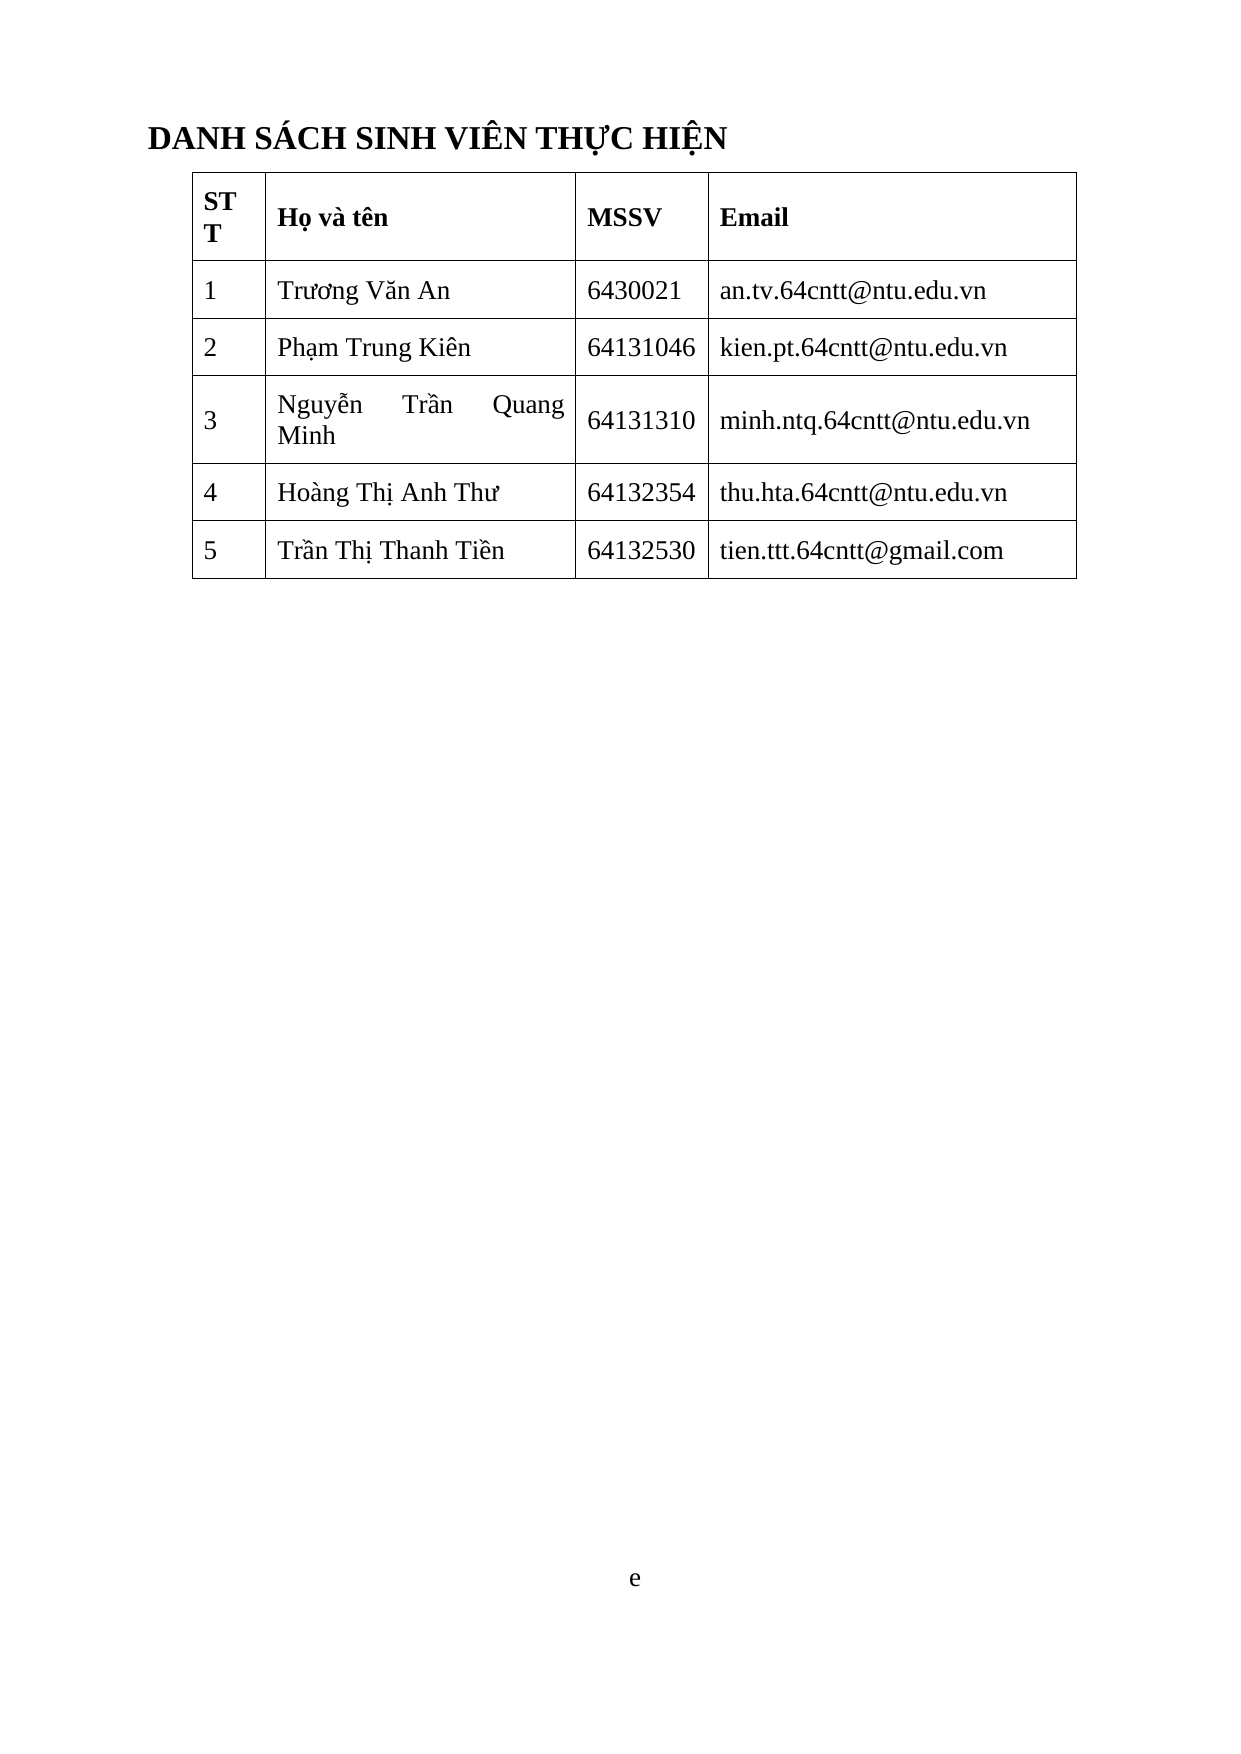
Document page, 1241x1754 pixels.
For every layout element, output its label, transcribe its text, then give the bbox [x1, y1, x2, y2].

table_cell 4 [193, 464, 265, 520]
table_header STT [193, 173, 265, 260]
table_cell tien.ttt.64cntt@gmail.com [709, 521, 1076, 577]
table_cell 5 [193, 521, 265, 577]
table_cell minh.ntq.64cntt@ntu.edu.vn [709, 376, 1076, 463]
table_cell kien.pt.64cntt@ntu.edu.vn [709, 319, 1076, 375]
table_cell 64132354 [576, 464, 708, 520]
table_cell 64131046 [576, 319, 708, 375]
table_cell Phạm Trung Kiên [266, 319, 575, 375]
table_header MSSV [576, 173, 708, 260]
table_cell Nguyễn Trần Quang Minh [266, 376, 575, 463]
table_cell Trần Thị Thanh Tiền [266, 521, 575, 577]
table_cell 1 [193, 261, 265, 317]
table_header Họ và tên [266, 173, 575, 260]
table_cell 64131310 [576, 376, 708, 463]
table_header Email [709, 173, 1076, 260]
subtitle DANH SÁCH SINH VIÊN THỰC HIỆN [148, 118, 1122, 156]
table_cell Trương Văn An [266, 261, 575, 317]
table_cell 6430021 [576, 261, 708, 317]
table_cell an.tv.64cntt@ntu.edu.vn [709, 261, 1076, 317]
table_cell thu.hta.64cntt@ntu.edu.vn [709, 464, 1076, 520]
table_cell 3 [193, 376, 265, 463]
table_cell 64132530 [576, 521, 708, 577]
table_cell 2 [193, 319, 265, 375]
table_cell Hoàng Thị Anh Thư [266, 464, 575, 520]
